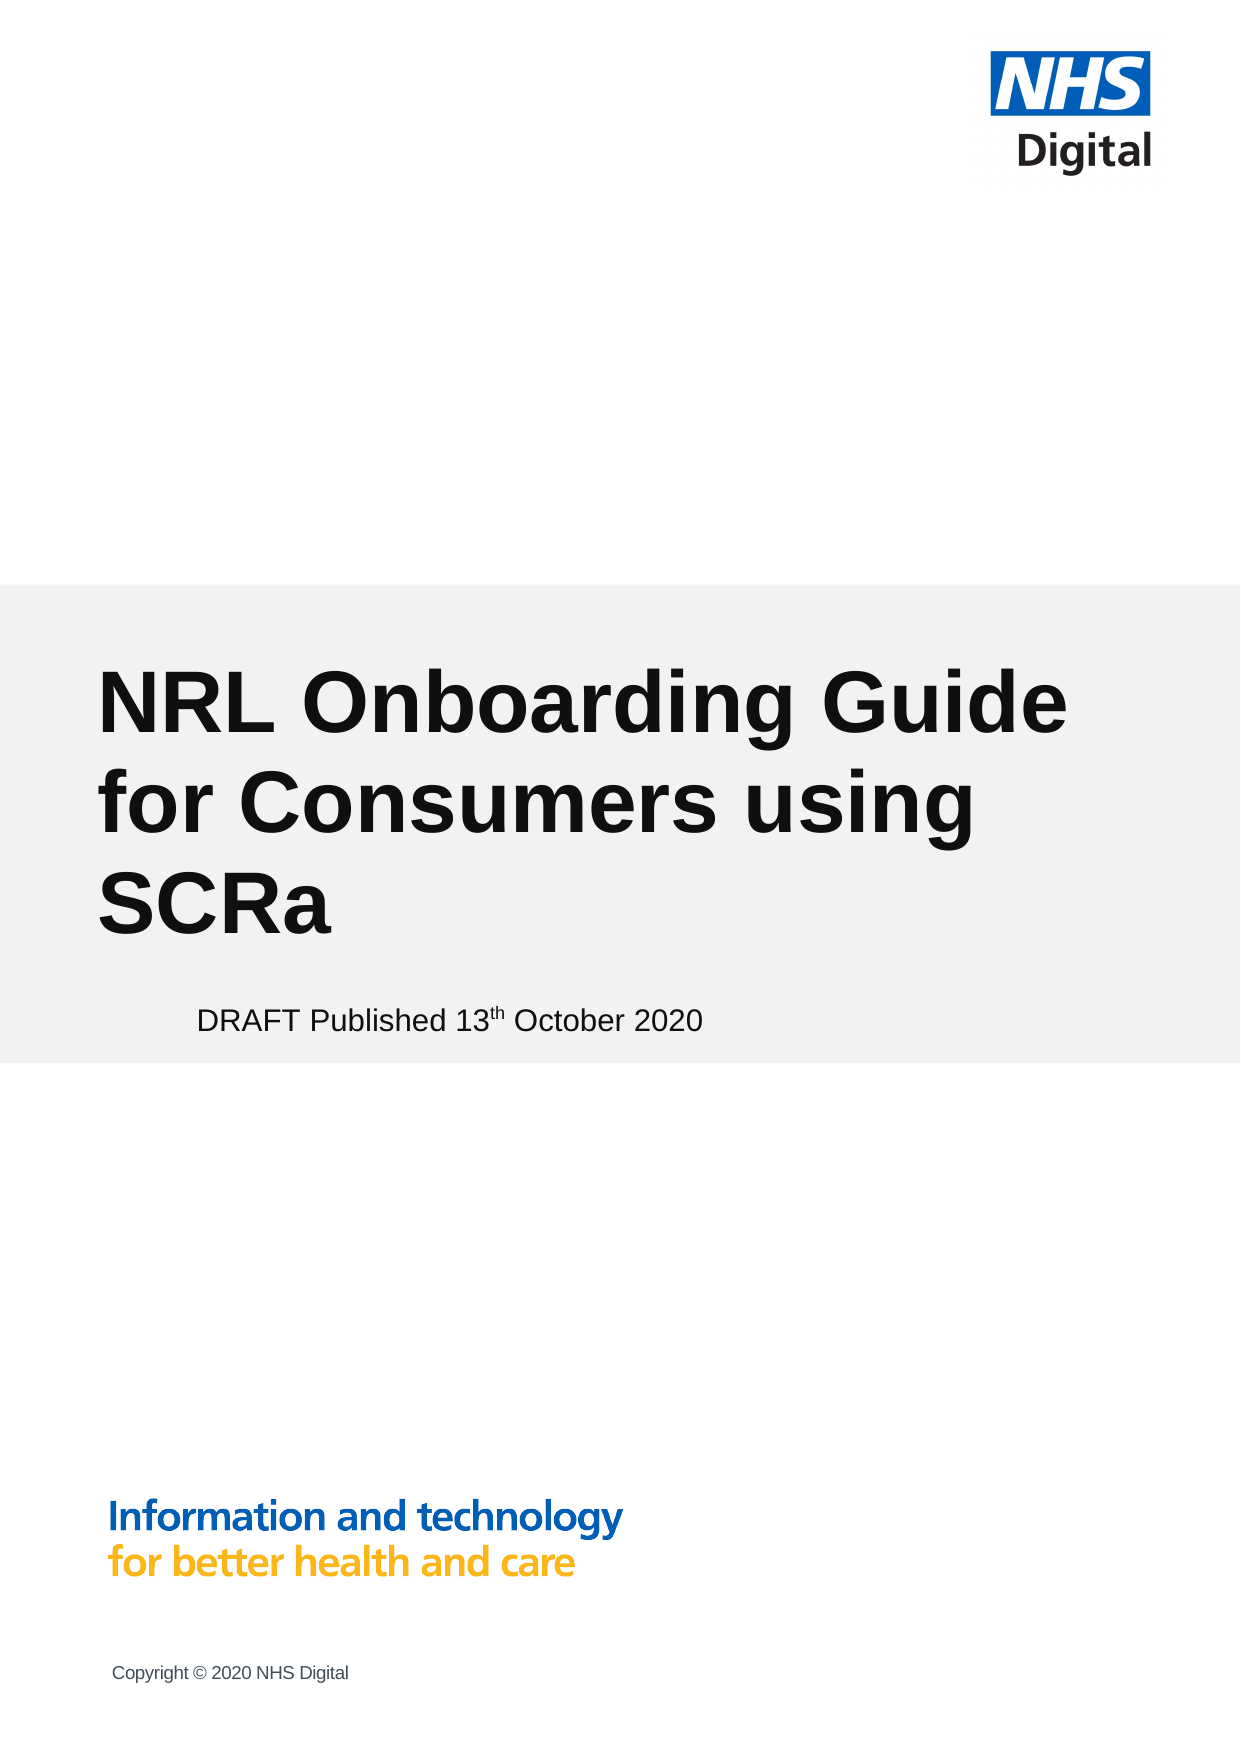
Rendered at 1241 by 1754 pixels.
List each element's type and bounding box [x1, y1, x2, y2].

picture [971, 35, 1166, 189]
picture [100, 1488, 632, 1592]
